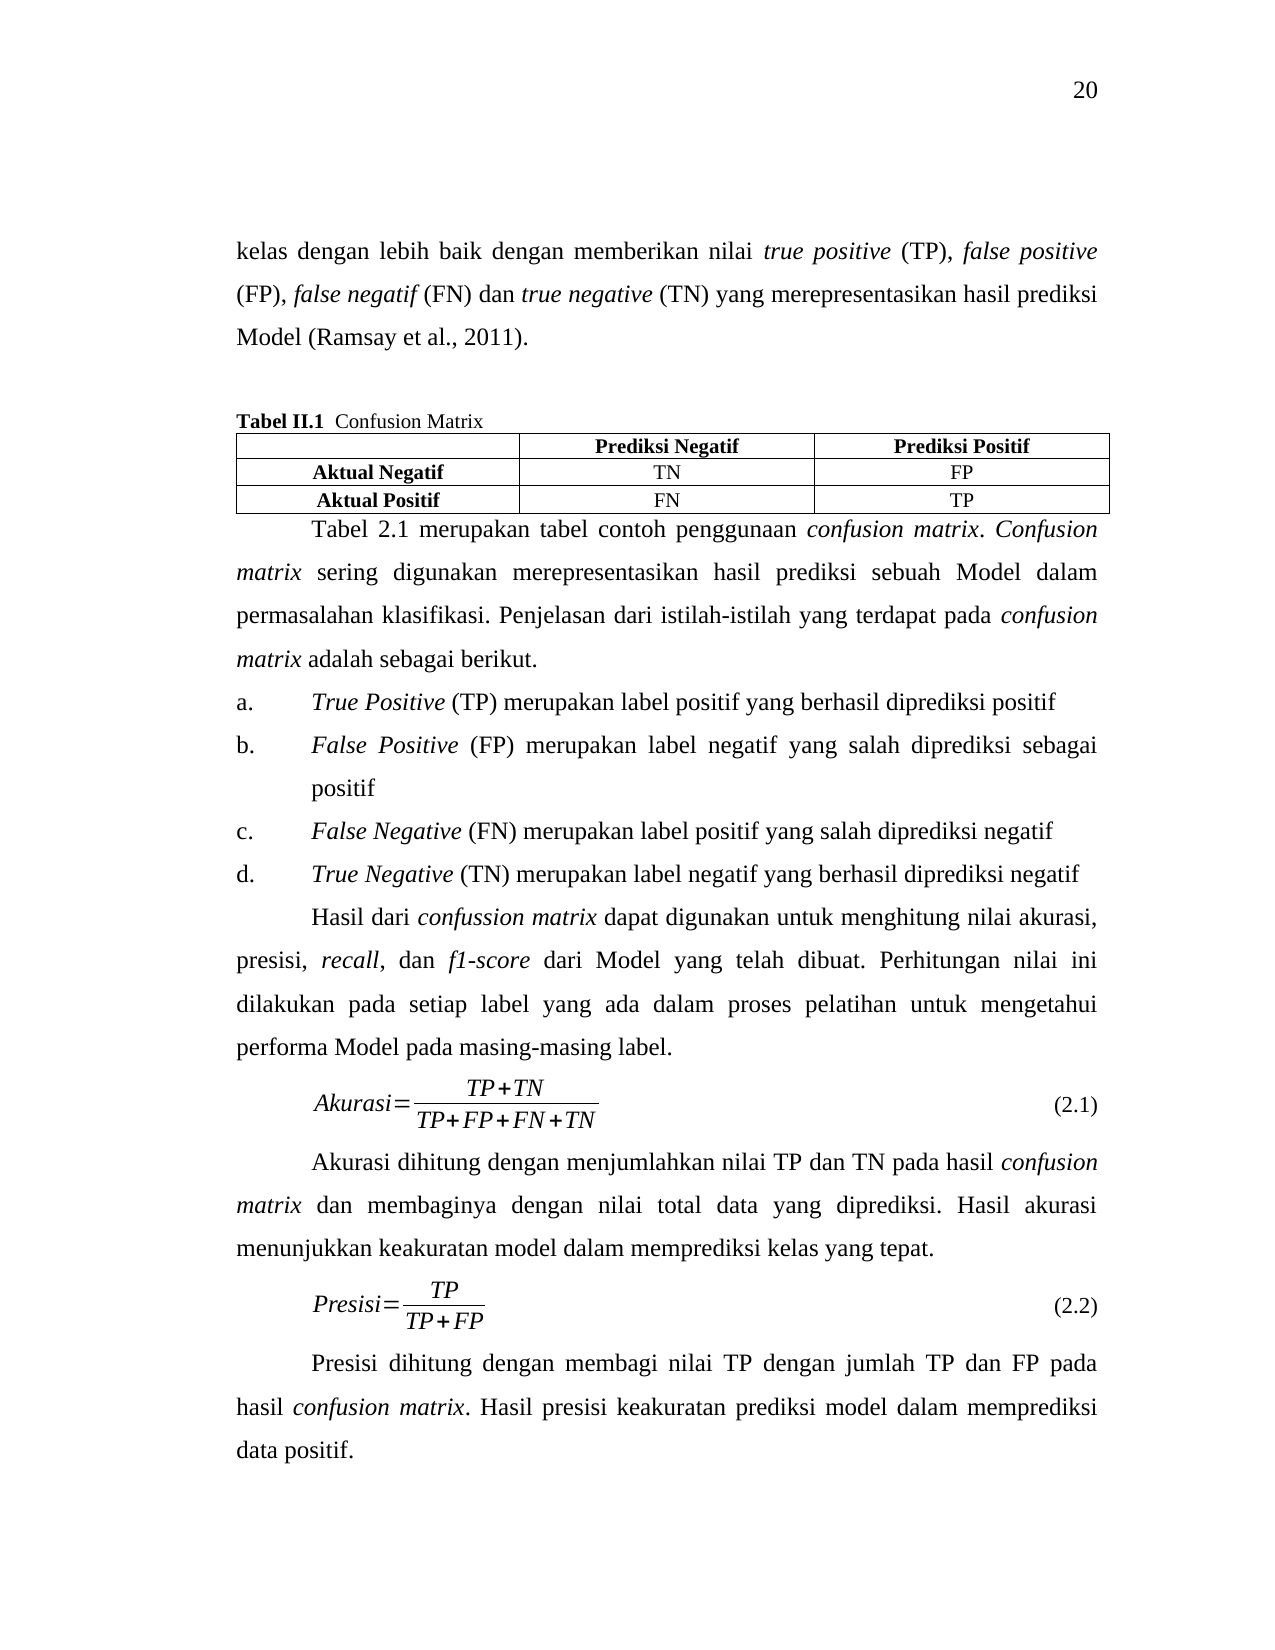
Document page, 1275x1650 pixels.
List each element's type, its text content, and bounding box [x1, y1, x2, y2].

table_cell Aktual Negatif [237, 459, 519, 485]
table_cell TP [815, 486, 1109, 513]
table_header [225, 1075, 667, 1147]
text Tabel 2.1 merupakan tabel contoh penggunaan confusion matrix. Confusion matrix sering digunakan merepresentasikan hasil prediksi sebuah Model dalam permasalahan klasifikasi. Penjelasan dari istilah-istilah yang terdapat pada confusion matrix adalah sebagai berikut. [236, 514, 1098, 672]
list True Negative (TN) merupakan label negatif yang berhasil diprediksi negatif [236, 859, 1098, 888]
table_header (2.1) [667, 1075, 1109, 1147]
table_header (2.2) [667, 1276, 1109, 1348]
table_header Prediksi Negatif [520, 434, 814, 458]
text Hasil dari confussion matrix dapat digunakan untuk menghitung nilai akurasi, presisi, recall, dan f1-score dari Model yang telah dibuat. Perhitungan nilai ini dilakukan pada setiap label yang ada dalam proses pelatihan untuk mengetahui performa Model pada masing-masing label. [236, 902, 1098, 1061]
table_cell Aktual Positif [237, 486, 519, 513]
text Confusion Matrix [236, 409, 1098, 433]
table_header [237, 434, 519, 458]
text Akurasi dihitung dengan menjumlahkan nilai TP dan TN pada hasil confusion matrix dan membaginya dengan nilai total data yang diprediksi. Hasil akurasi menunjukkan keakuratan model dalam memprediksi kelas yang tepat. [236, 1147, 1098, 1262]
table_cell TN [520, 459, 814, 485]
list True Positive (TP) merupakan label positif yang berhasil diprediksi positif [236, 687, 1098, 716]
table_cell FP [815, 459, 1109, 485]
list False Negative (FN) merupakan label positif yang salah diprediksi negatif [236, 816, 1098, 845]
table_cell FN [520, 486, 814, 513]
table_header Prediksi Positif [815, 434, 1109, 458]
list False Positive (FP) merupakan label negatif yang salah diprediksi sebagai positif [236, 730, 1098, 802]
table_header [225, 1276, 667, 1348]
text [236, 236, 1098, 351]
text Presisi dihitung dengan membagi nilai TP dengan jumlah TP dan FP pada hasil confusion matrix. Hasil presisi keakuratan prediksi model dalam memprediksi data positif. [236, 1348, 1098, 1463]
